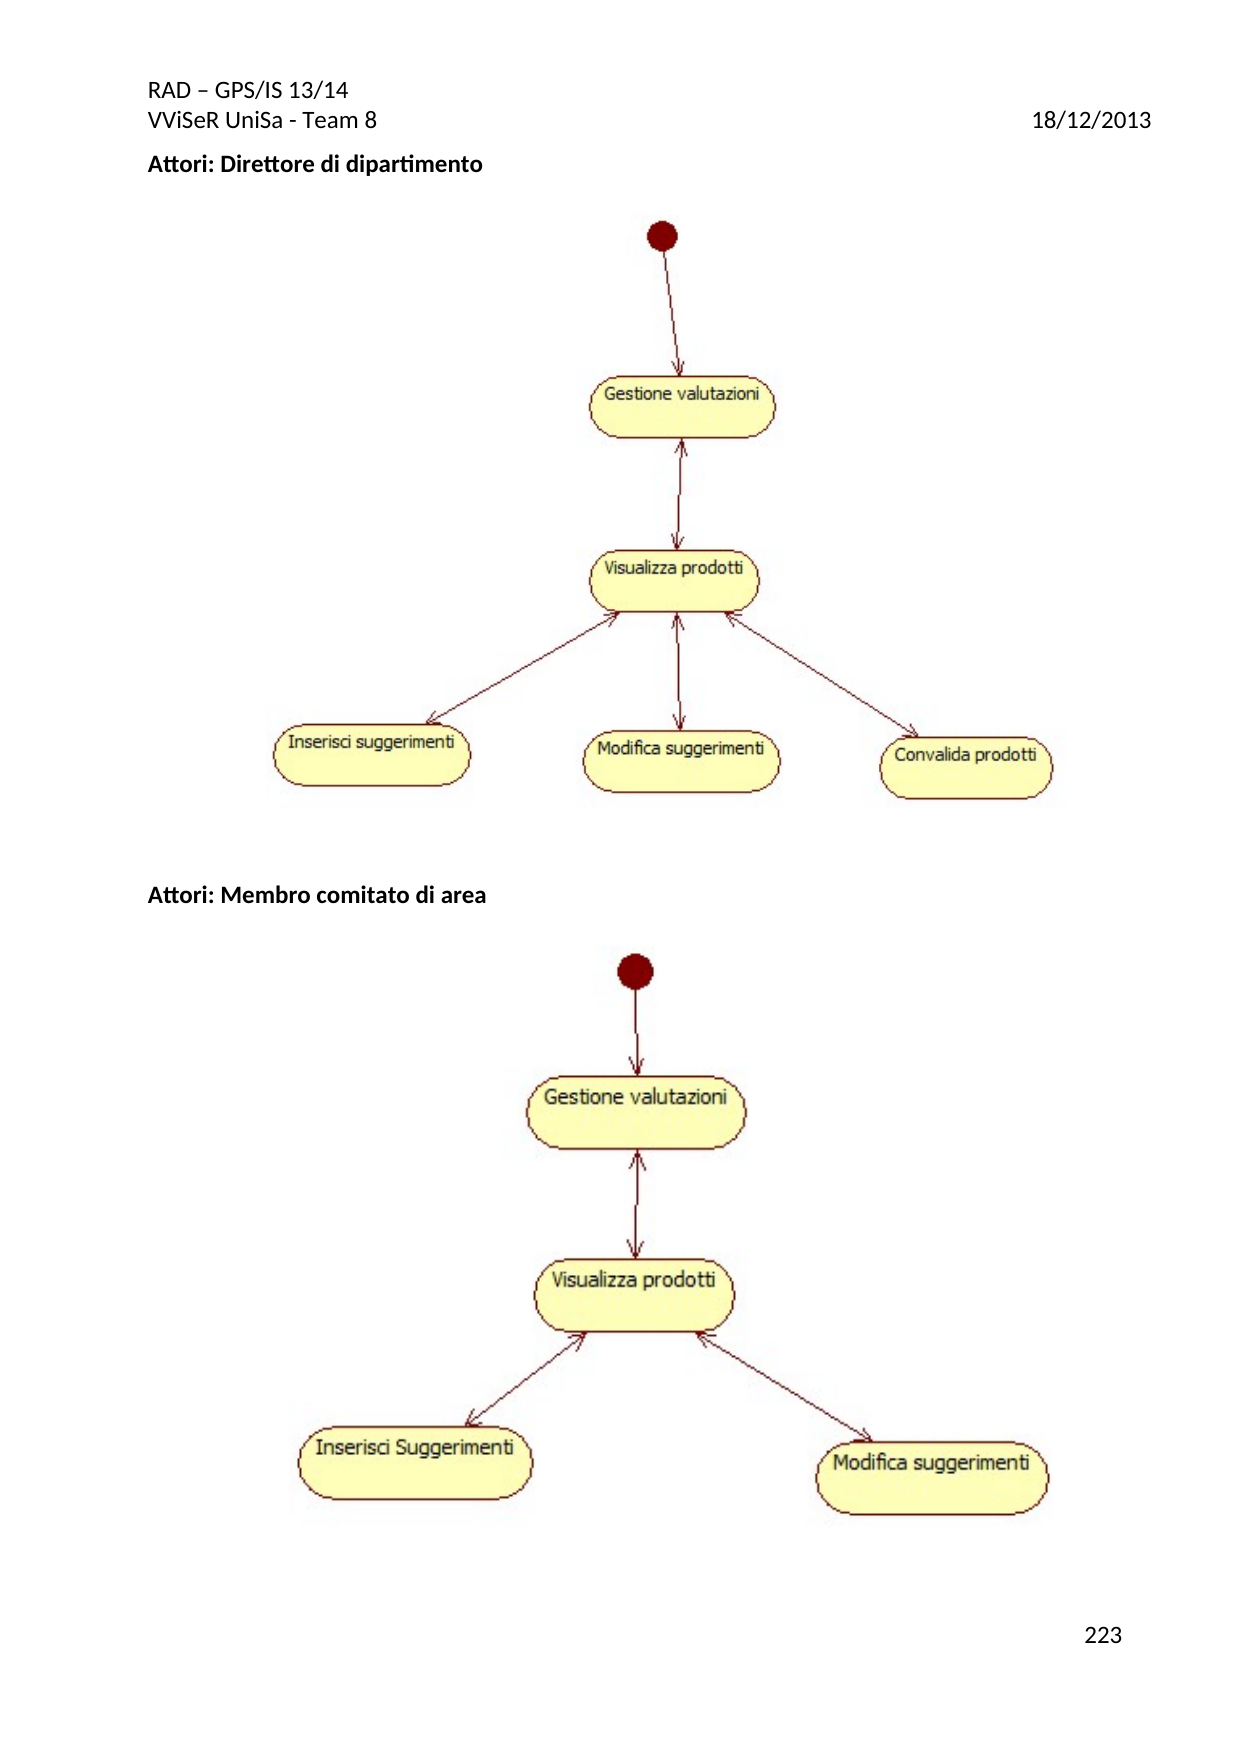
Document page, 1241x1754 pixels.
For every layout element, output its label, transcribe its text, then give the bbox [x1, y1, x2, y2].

text Attori: Direttore di dipartimento [148, 148, 1122, 178]
picture [260, 916, 1088, 1554]
picture [241, 189, 1086, 832]
text Attori: Membro comitato di area [148, 879, 1122, 909]
